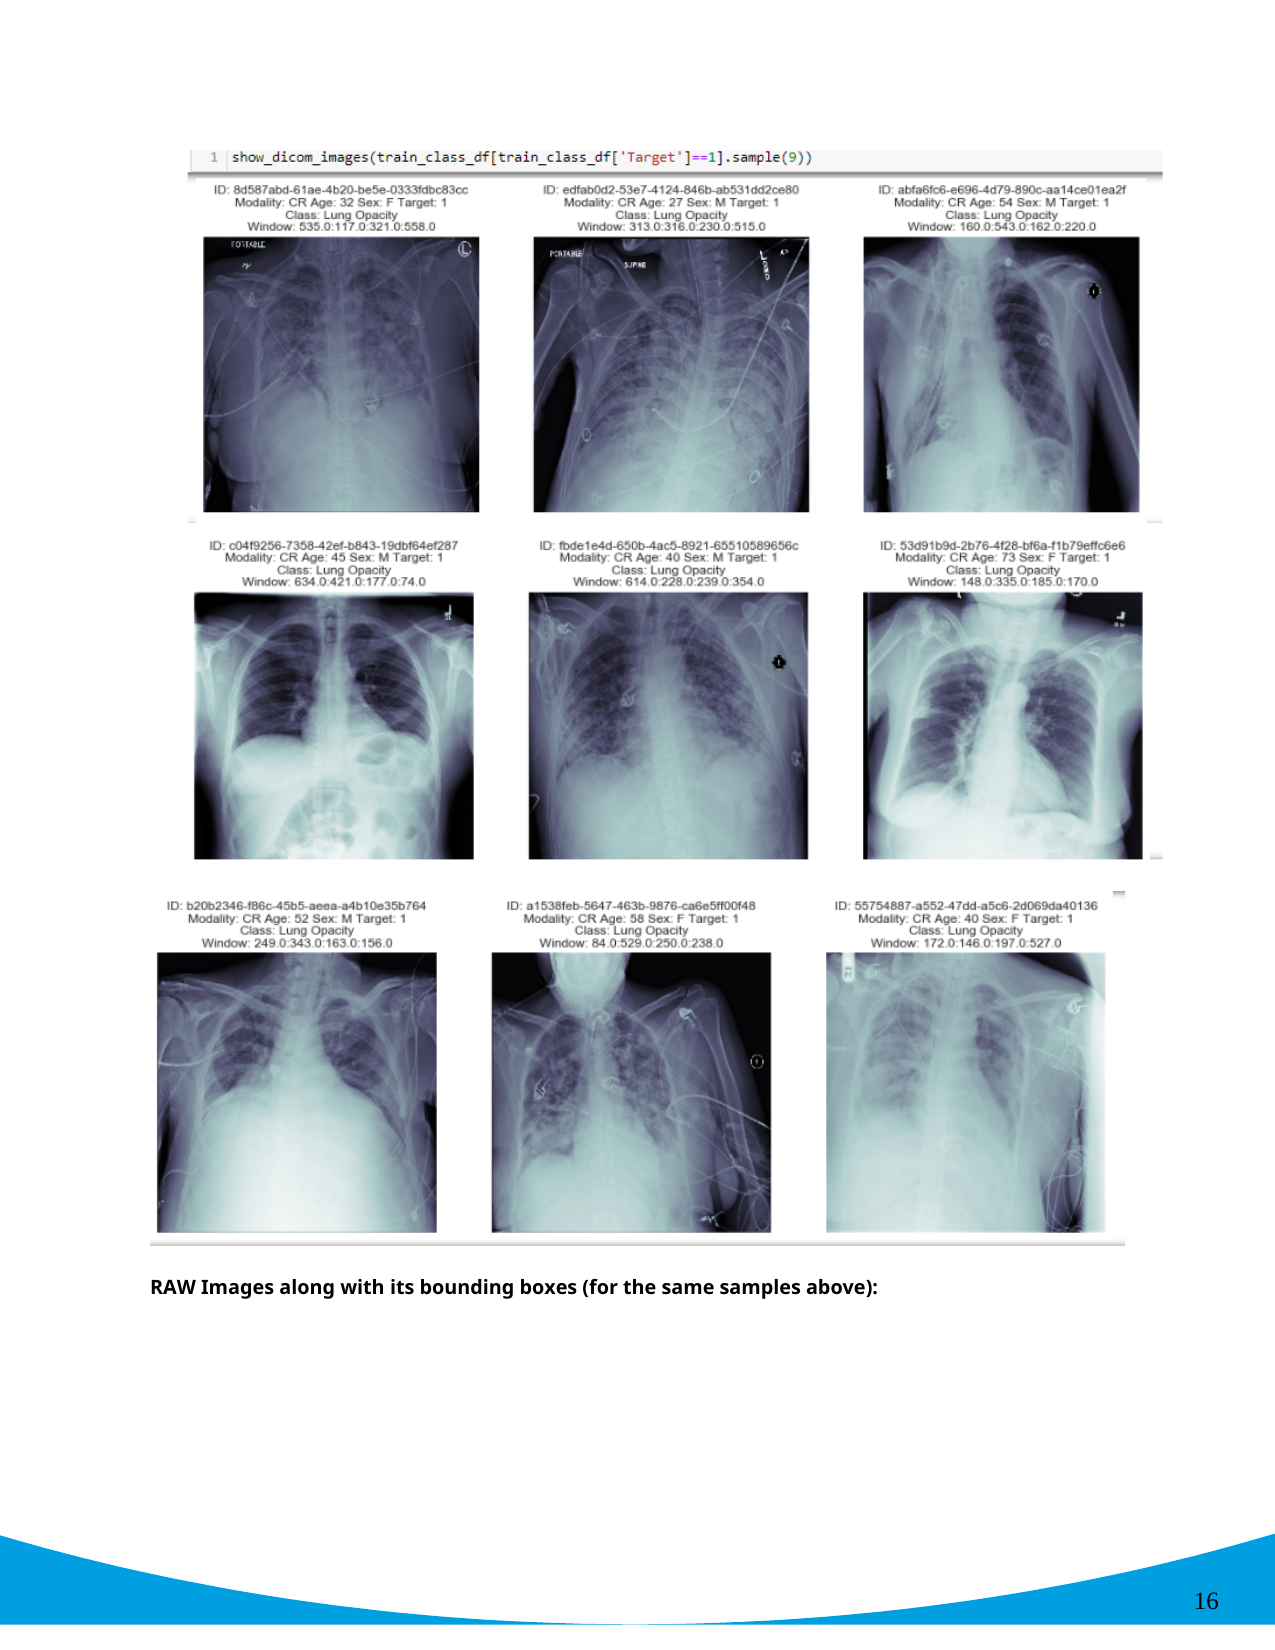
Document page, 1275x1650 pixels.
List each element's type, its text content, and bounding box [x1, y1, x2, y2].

text RAW Images along with its bounding boxes (for the same samples above): [75, 1273, 1275, 1301]
picture [150, 891, 1125, 1246]
picture [187, 150, 1163, 863]
